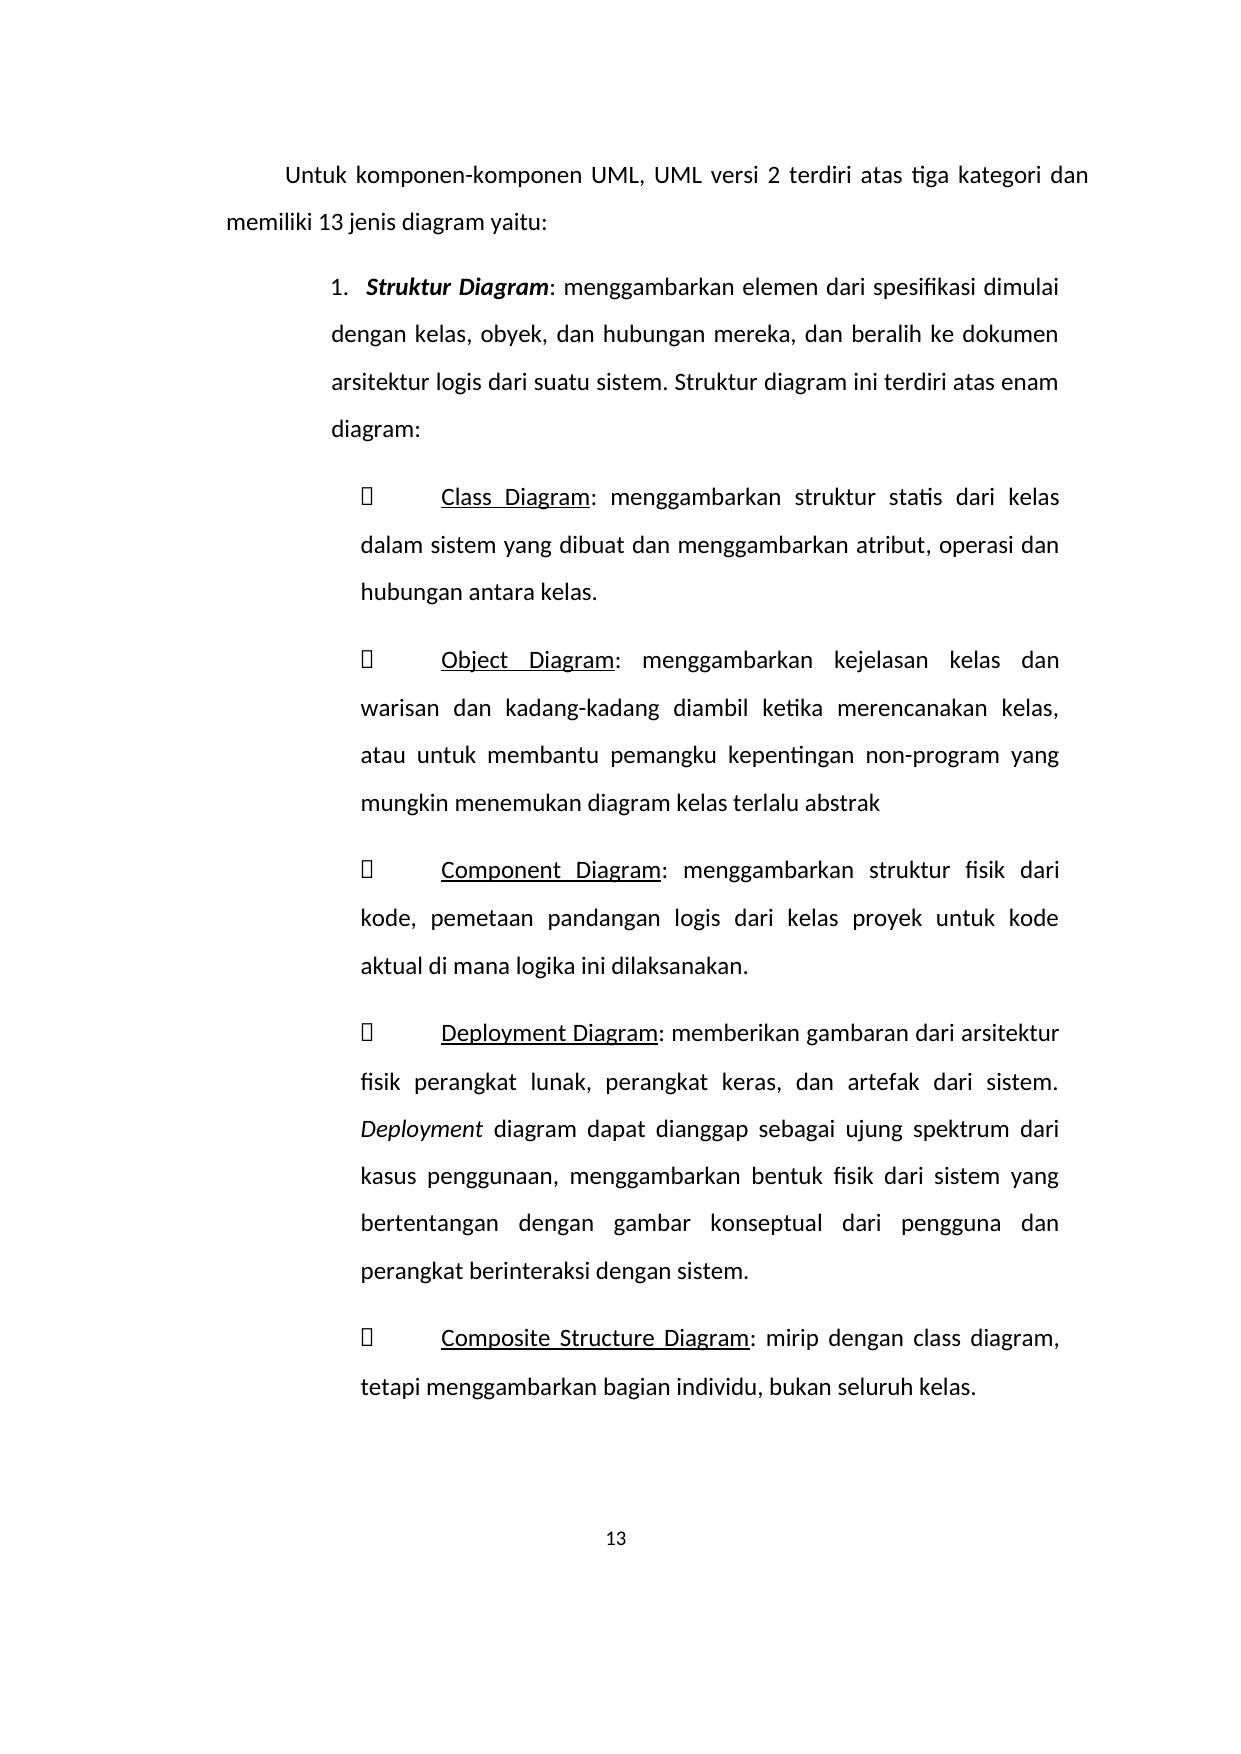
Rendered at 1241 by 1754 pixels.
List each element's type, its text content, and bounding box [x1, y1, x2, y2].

list Component Diagram: menggambarkan struktur fisik dari kode, pemetaan pandangan logis dari kelas proyek untuk kode aktual di mana logika ini dilaksanakan. [359, 852, 1060, 980]
list Deployment Diagram: memberikan gambaran dari arsitektur fisik perangkat lunak, perangkat keras, dan artefak dari sistem. Deployment diagram dapat dianggap sebagai ujung spektrum dari kasus penggunaan, menggambarkan bentuk fisik dari sistem yang bertentangan dengan gambar konseptual dari pengguna dan perangkat berinteraksi dengan sistem. [359, 1015, 1060, 1285]
text Untuk komponen-komponen UML, UML versi 2 terdiri atas tiga kategori dan memiliki 13 jenis diagram yaitu: [226, 159, 1090, 237]
list Struktur Diagram: menggambarkan elemen dari spesifikasi dimulai dengan kelas, obyek, dan hubungan mereka, dan beralih ke dokumen arsitektur logis dari suatu sistem. Struktur diagram ini terdiri atas enam diagram: [330, 271, 1059, 444]
list Composite Structure Diagram: mirip dengan class diagram, tetapi menggambarkan bagian individu, bukan seluruh kelas. [359, 1320, 1060, 1401]
list Class Diagram: menggambarkan struktur statis dari kelas dalam sistem yang dibuat dan menggambarkan atribut, operasi dan hubungan antara kelas. [359, 478, 1060, 607]
list Object Diagram: menggambarkan kejelasan kelas dan warisan dan kadang-kadang diambil ketika merencanakan kelas, atau untuk membantu pemangku kepentingan non-program yang mungkin menemukan diagram kelas terlalu abstrak [359, 641, 1060, 817]
